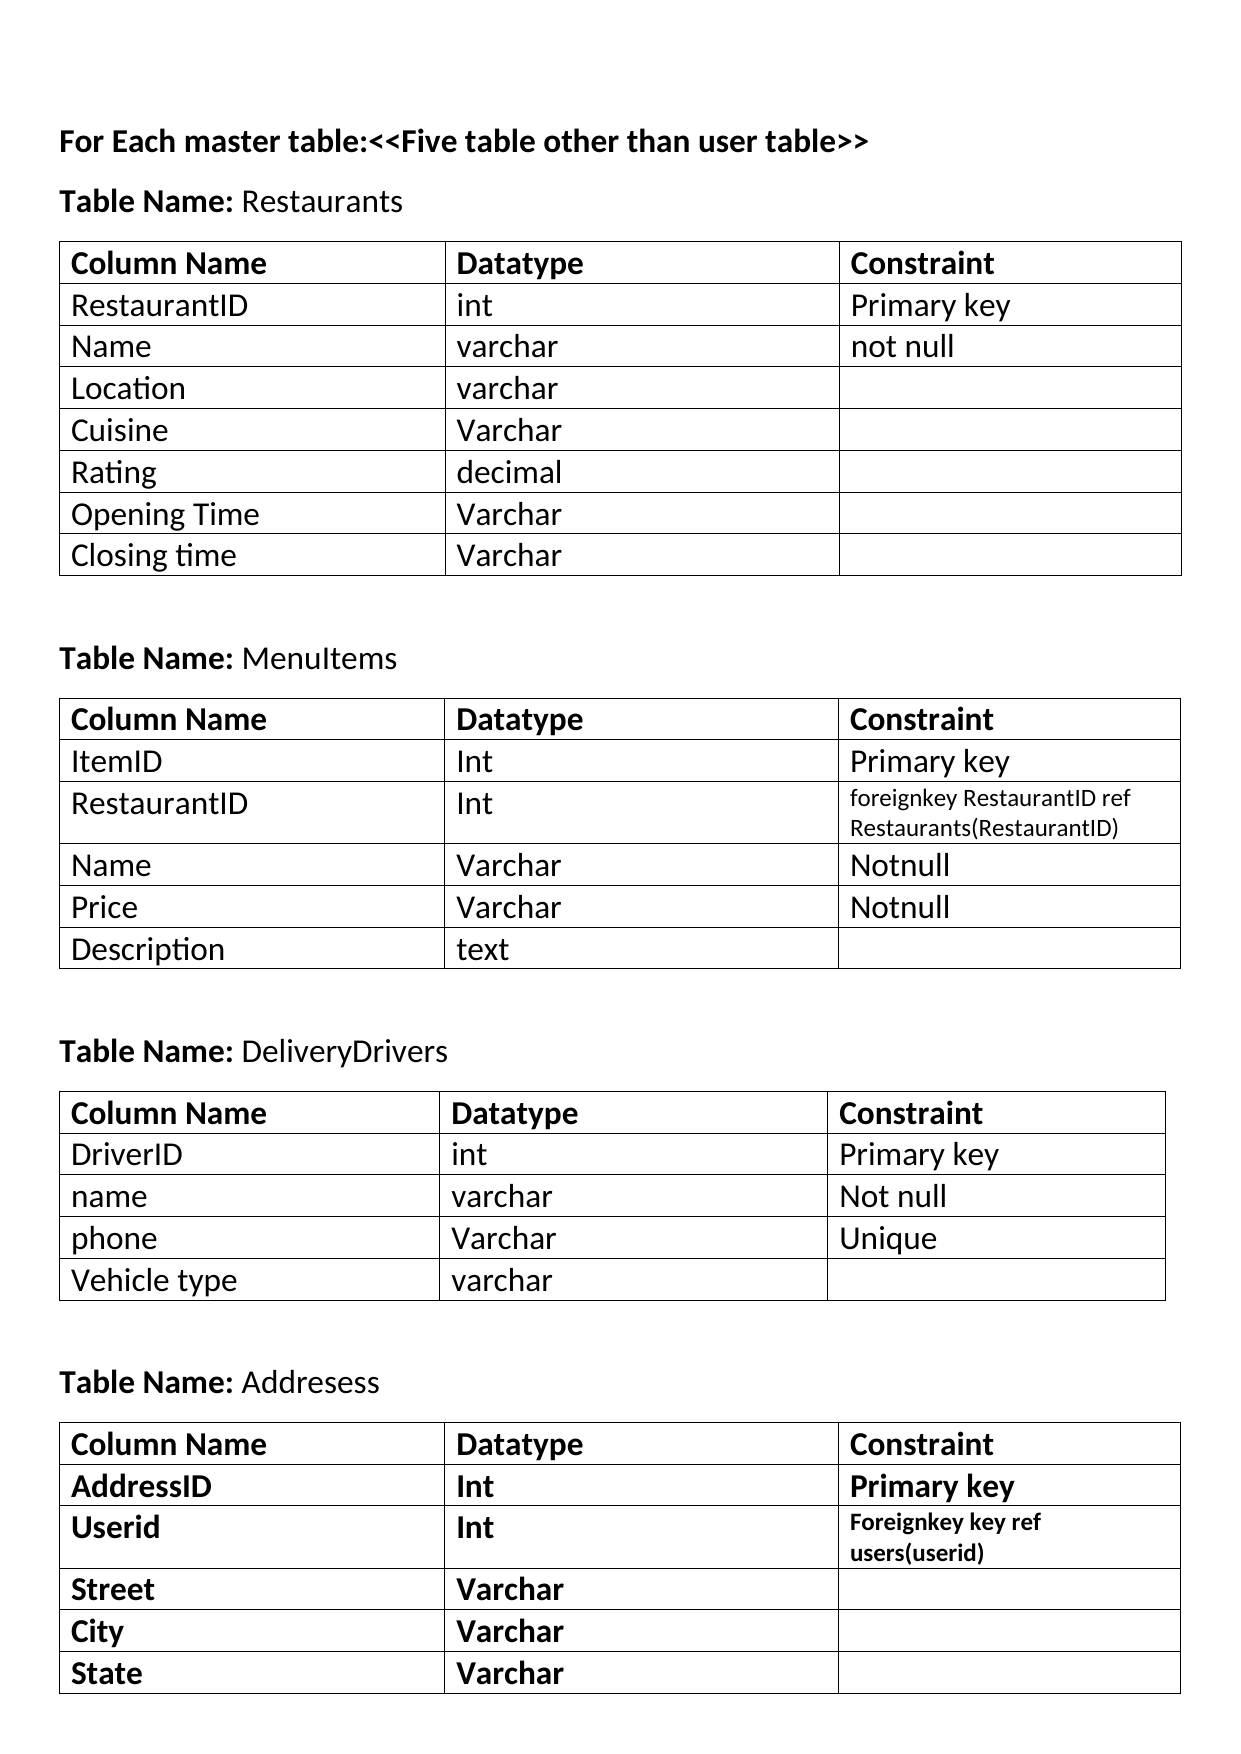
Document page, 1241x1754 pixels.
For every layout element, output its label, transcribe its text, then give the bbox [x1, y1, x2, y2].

table_cell [840, 409, 1181, 450]
table_cell Varchar [446, 409, 839, 450]
table_cell Varchar [445, 1569, 838, 1609]
table_header Datatype [440, 1092, 827, 1132]
table_header Datatype [445, 699, 838, 739]
table_cell Closing time [60, 534, 445, 575]
table_cell Name [60, 844, 444, 885]
table_cell RestaurantID [60, 284, 445, 324]
table_header Datatype [446, 242, 839, 283]
table_cell varchar [446, 326, 839, 366]
table_cell text [445, 928, 838, 968]
table_cell Varchar [446, 534, 839, 575]
table_cell Varchar [445, 1652, 838, 1693]
table_cell Int [445, 740, 838, 781]
table_cell Int [445, 1465, 838, 1505]
table_cell Cuisine [60, 409, 445, 450]
table_cell varchar [446, 367, 839, 408]
table_header Constraint [839, 699, 1180, 739]
table_cell Not null [828, 1175, 1165, 1216]
table_cell Int [445, 782, 838, 843]
table_cell Primary key [839, 1465, 1180, 1505]
table_cell Street [60, 1569, 444, 1609]
table_cell Description [60, 928, 444, 968]
table_cell Notnull [839, 886, 1180, 927]
table_cell Unique [828, 1217, 1165, 1258]
table_cell foreignkey RestaurantID ref Restaurants(RestaurantID) [839, 782, 1180, 843]
table_cell [839, 1652, 1180, 1693]
table_cell Primary key [828, 1134, 1165, 1174]
table_cell Price [60, 886, 444, 927]
table_cell Foreignkey key ref users(userid) [839, 1506, 1180, 1567]
table_header Column Name [60, 1092, 439, 1132]
table_cell [839, 1610, 1180, 1651]
table_cell varchar [440, 1259, 827, 1299]
table_cell DriverID [60, 1134, 439, 1174]
table_cell [840, 493, 1181, 533]
table_cell not null [840, 326, 1181, 366]
table_cell [840, 451, 1181, 492]
table_cell Varchar [445, 1610, 838, 1651]
table_cell RestaurantID [60, 782, 444, 843]
table_cell int [440, 1134, 827, 1174]
table_header Column Name [60, 242, 445, 283]
table_header Constraint [839, 1423, 1180, 1463]
table_cell [840, 367, 1181, 408]
table_cell [828, 1259, 1165, 1299]
table_cell Int [445, 1506, 838, 1567]
table_cell Userid [60, 1506, 444, 1567]
table_cell Notnull [839, 844, 1180, 885]
table_cell phone [60, 1217, 439, 1258]
table_cell Opening Time [60, 493, 445, 533]
table_header Datatype [445, 1423, 838, 1463]
table_cell Varchar [445, 886, 838, 927]
table_cell decimal [446, 451, 839, 492]
table_cell Varchar [446, 493, 839, 533]
table_cell Primary key [840, 284, 1181, 324]
table_cell Location [60, 367, 445, 408]
table_cell Name [60, 326, 445, 366]
table_cell [840, 534, 1181, 575]
table_cell name [60, 1175, 439, 1216]
table_cell ItemID [60, 740, 444, 781]
text Table Name: DeliveryDrivers [59, 1030, 1181, 1071]
text Table Name: Addresess [59, 1361, 1181, 1402]
text Table Name: MenuItems [59, 637, 1181, 677]
table_header Column Name [60, 699, 444, 739]
table_cell AddressID [60, 1465, 444, 1505]
table_cell Rating [60, 451, 445, 492]
text Table Name: Restaurants [59, 180, 1181, 221]
table_cell Primary key [839, 740, 1180, 781]
table_cell varchar [440, 1175, 827, 1216]
table_cell [839, 1569, 1180, 1609]
table_cell City [60, 1610, 444, 1651]
table_cell State [60, 1652, 444, 1693]
table_header Column Name [60, 1423, 444, 1463]
table_header Constraint [828, 1092, 1165, 1132]
table_header Constraint [840, 242, 1181, 283]
table_cell [839, 928, 1180, 968]
text For Each master table:<<Five table other than user table>> [59, 120, 1181, 160]
table_cell Vehicle type [60, 1259, 439, 1299]
table_cell Varchar [445, 844, 838, 885]
table_cell Varchar [440, 1217, 827, 1258]
table_cell int [446, 284, 839, 324]
